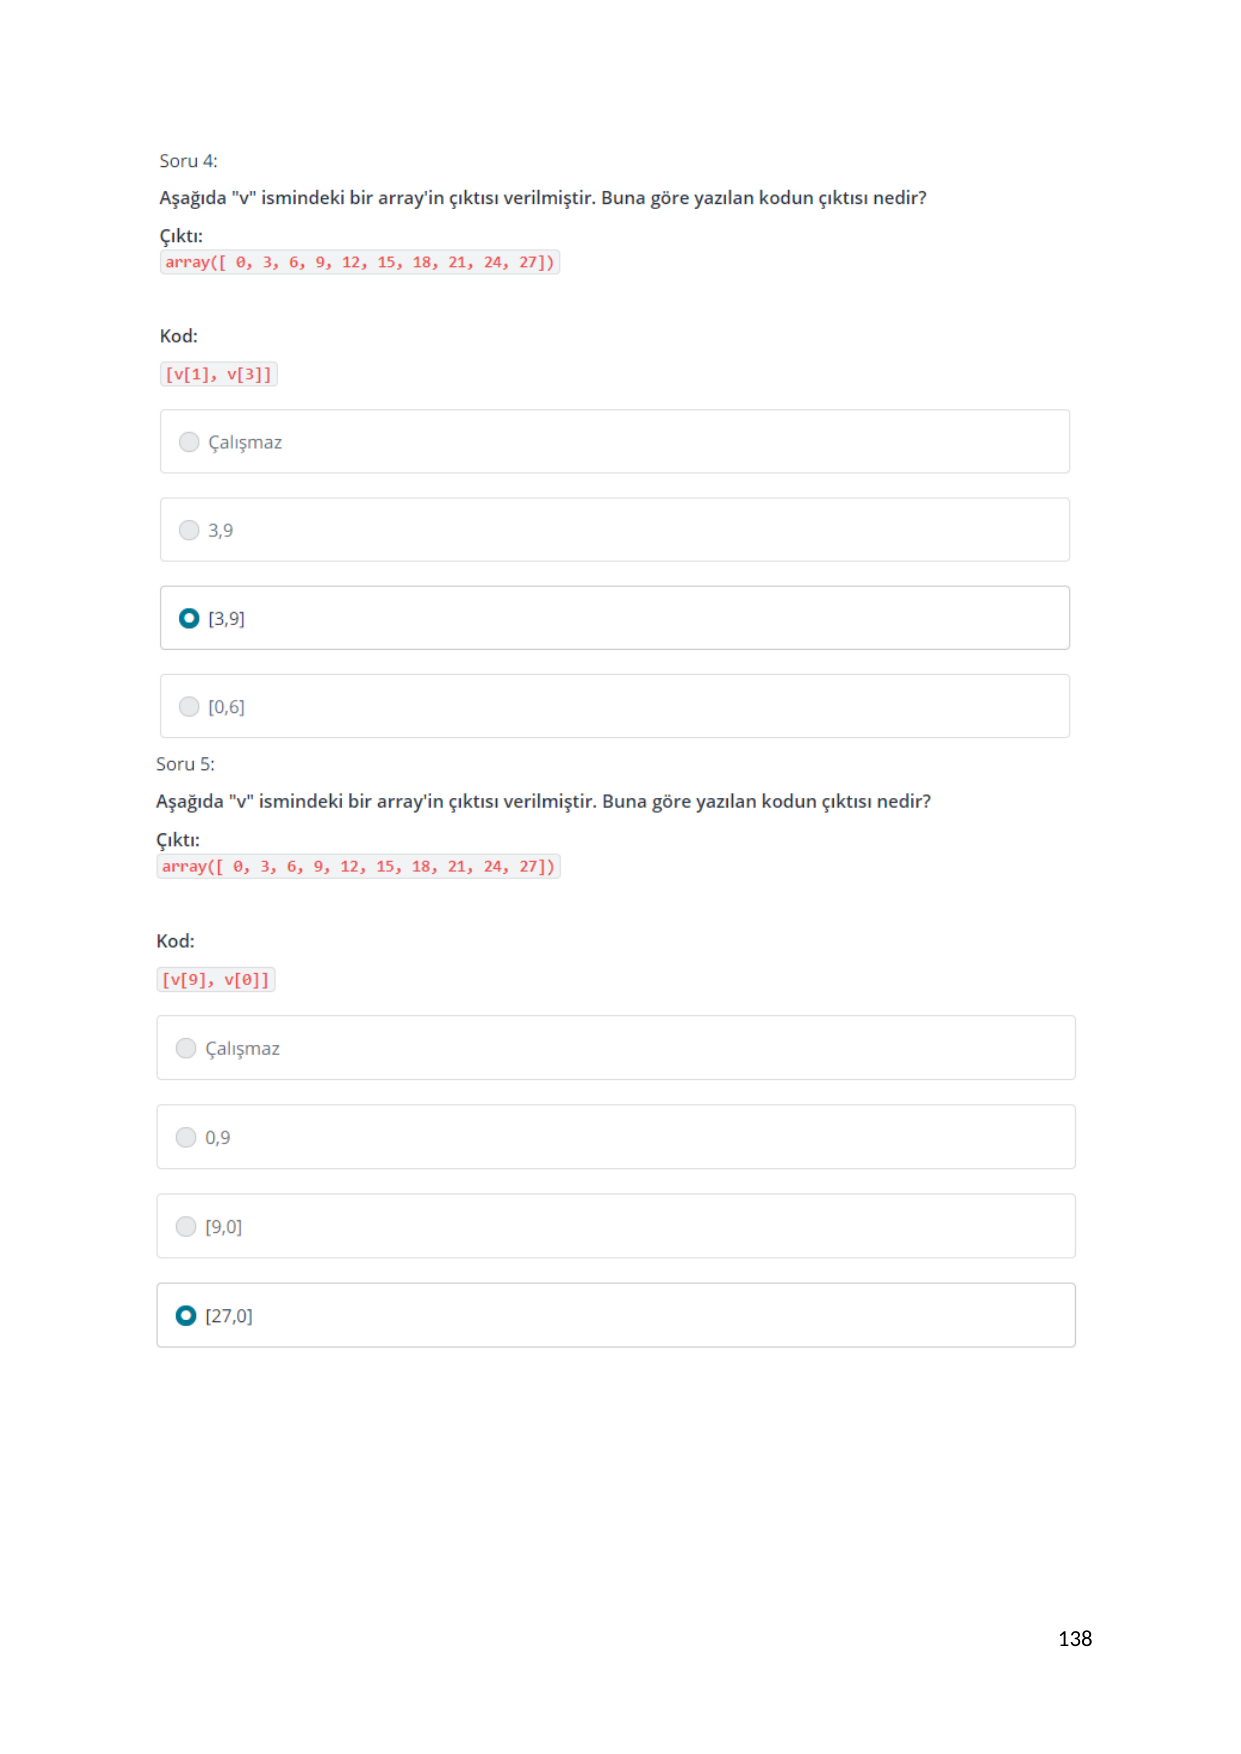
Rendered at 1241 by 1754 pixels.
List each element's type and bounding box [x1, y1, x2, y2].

picture [147, 147, 1093, 749]
picture [147, 750, 1093, 1361]
